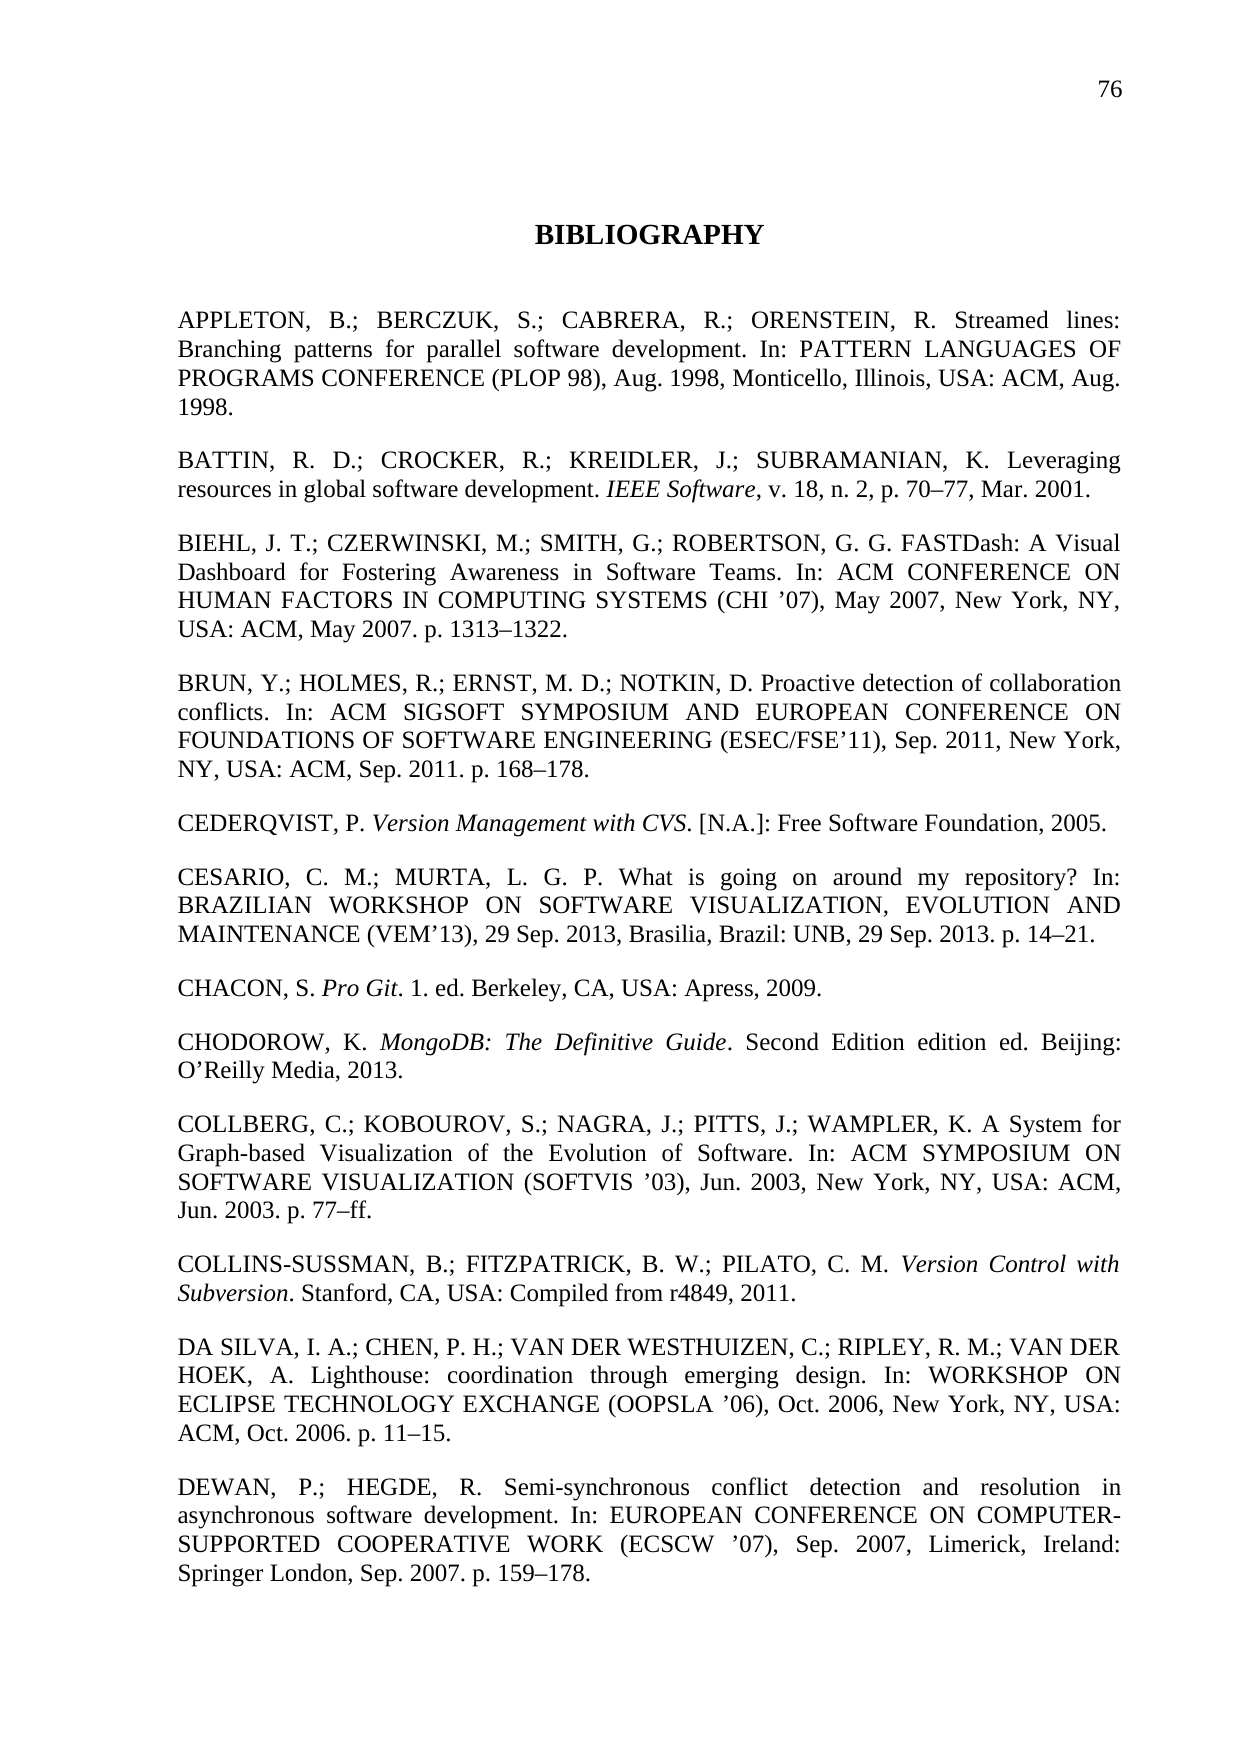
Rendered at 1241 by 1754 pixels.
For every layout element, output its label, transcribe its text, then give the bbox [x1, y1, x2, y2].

text Bibliography [177, 217, 1122, 251]
text CESARIO, C. M.; MURTA, L. G. P. What is going on around my repository? In: BRAZILIAN WORKSHOP ON SOFTWARE VISUALIZATION, EVOLUTION AND MAINTENANCE (VEM’13), 29 Sep. 2013, Brasilia, Brazil: UNB, 29 Sep. 2013. p. 14–21. [177, 862, 1122, 948]
text APPLETON, B.; BERCZUK, S.; CABRERA, R.; ORENSTEIN, R. Streamed lines: Branching patterns for parallel software development. In: PATTERN LANGUAGES OF PROGRAMS CONFERENCE (PLOP 98), Aug. 1998, Monticello, Illinois, USA: ACM, Aug. 1998. [177, 305, 1122, 420]
text BATTIN, R. D.; CROCKER, R.; KREIDLER, J.; SUBRAMANIAN, K. Leveraging resources in global software development. IEEE Software, v. 18, n. 2, p. 70–77, Mar. 2001. [177, 445, 1122, 503]
text COLLINS-SUSSMAN, B.; FITZPATRICK, B. W.; PILATO, C. M. Version Control with Subversion. Stanford, CA, USA: Compiled from r4849, 2011. [177, 1249, 1122, 1307]
text CHODOROW, K. MongoDB: The Definitive Guide. Second Edition edition ed. Beijing: O’Reilly Media, 2013. [177, 1027, 1122, 1084]
text BRUN, Y.; HOLMES, R.; ERNST, M. D.; NOTKIN, D. Proactive detection of collaboration conflicts. In: ACM SIGSOFT SYMPOSIUM AND EUROPEAN CONFERENCE ON FOUNDATIONS OF SOFTWARE ENGINEERING (ESEC/FSE’11), Sep. 2011, New York, NY, USA: ACM, Sep. 2011. p. 168–178. [177, 668, 1122, 783]
text CEDERQVIST, P. Version Management with CVS. [N.A.]: Free Software Foundation, 2005. [177, 808, 1122, 837]
text DA SILVA, I. A.; CHEN, P. H.; VAN DER WESTHUIZEN, C.; RIPLEY, R. M.; VAN DER HOEK, A. Lighthouse: coordination through emerging design. In: WORKSHOP ON ECLIPSE TECHNOLOGY EXCHANGE (OOPSLA ’06), Oct. 2006, New York, NY, USA: ACM, Oct. 2006. p. 11–15. [177, 1332, 1122, 1447]
text BIEHL, J. T.; CZERWINSKI, M.; SMITH, G.; ROBERTSON, G. G. FASTDash: A Visual Dashboard for Fostering Awareness in Software Teams. In: ACM CONFERENCE ON HUMAN FACTORS IN COMPUTING SYSTEMS (CHI ’07), May 2007, New York, NY, USA: ACM, May 2007. p. 1313–1322. [177, 528, 1122, 643]
text CHACON, S. Pro Git. 1. ed. Berkeley, CA, USA: Apress, 2009. [177, 973, 1122, 1002]
text COLLBERG, C.; KOBOUROV, S.; NAGRA, J.; PITTS, J.; WAMPLER, K. A System for Graph-based Visualization of the Evolution of Software. In: ACM SYMPOSIUM ON SOFTWARE VISUALIZATION (SOFTVIS ’03), Jun. 2003, New York, NY, USA: ACM, Jun. 2003. p. 77–ff. [177, 1109, 1122, 1224]
text DEWAN, P.; HEGDE, R. Semi-synchronous conflict detection and resolution in asynchronous software development. In: EUROPEAN CONFERENCE ON COMPUTER-SUPPORTED COOPERATIVE WORK (ECSCW ’07), Sep. 2007, Limerick, Ireland: Springer London, Sep. 2007. p. 159–178. [177, 1472, 1122, 1587]
